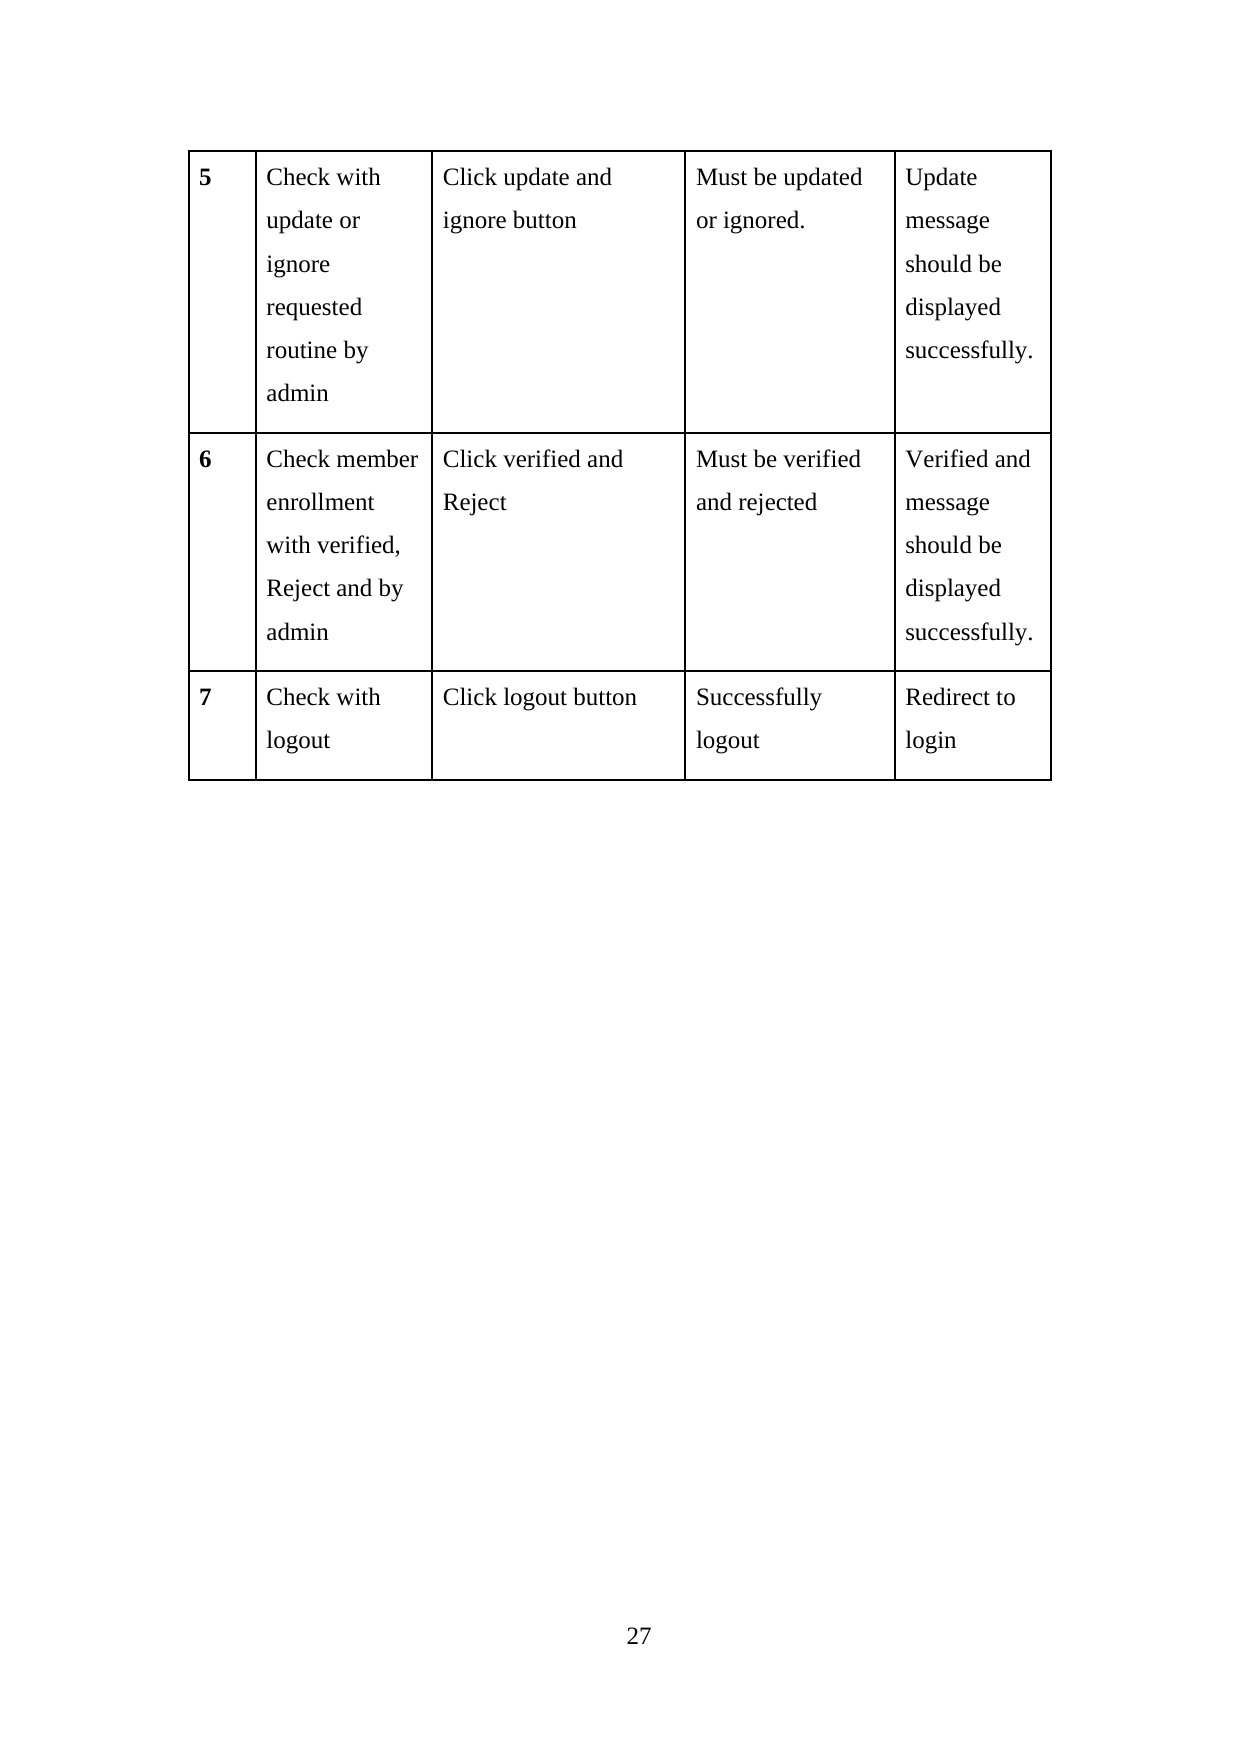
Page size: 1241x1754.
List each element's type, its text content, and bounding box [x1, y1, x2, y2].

table_cell Click logout button [433, 672, 684, 779]
table_cell Update message should be displayed successfully. [896, 152, 1050, 432]
table_cell Must be verified and rejected [686, 434, 894, 670]
table_cell Must be updated or ignored. [686, 152, 894, 432]
table_cell Check member enrollment with verified, Reject and by admin [257, 434, 431, 670]
table_cell Click update and ignore button [433, 152, 684, 432]
table_cell 5 [190, 152, 255, 432]
table_cell Verified and message should be displayed successfully. [896, 434, 1050, 670]
table_cell 7 [190, 672, 255, 779]
table_cell Check with logout [257, 672, 431, 779]
table_cell Successfully logout [686, 672, 894, 779]
table_cell Check with update or ignore requested routine by admin [257, 152, 431, 432]
table_cell Redirect to login [896, 672, 1050, 779]
table_cell 6 [190, 434, 255, 670]
table_cell Click verified and Reject [433, 434, 684, 670]
